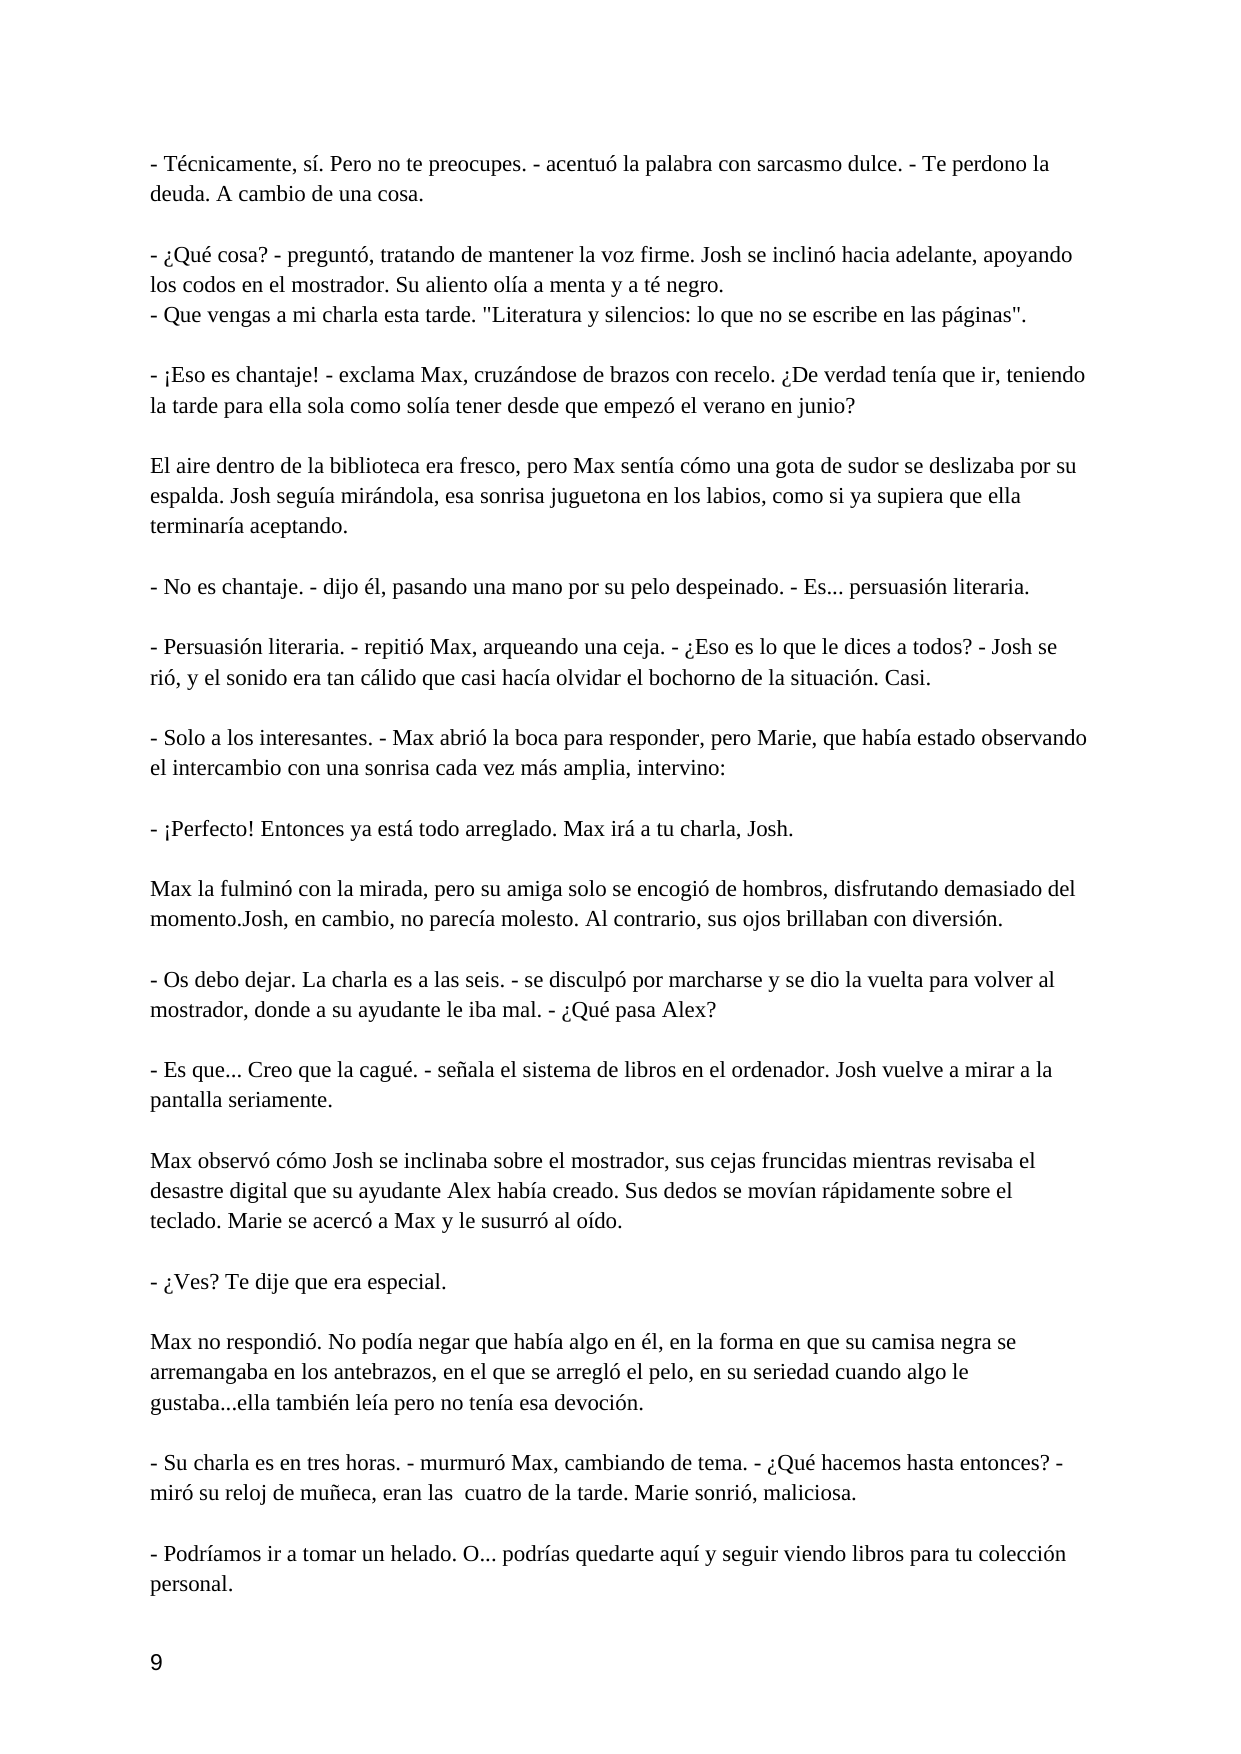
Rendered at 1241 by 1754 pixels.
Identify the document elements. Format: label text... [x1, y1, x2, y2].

text - Podríamos ir a tomar un helado. O... podrías quedarte aquí y seguir viendo libros para tu colección personal. [150, 1539, 1090, 1596]
text Max observó cómo Josh se inclinaba sobre el mostrador, sus cejas fruncidas mientras revisaba el desastre digital que su ayudante Alex había creado. Sus dedos se movían rápidamente sobre el teclado. Marie se acercó a Max y le susurró al oído. [150, 1147, 1090, 1234]
text - Es que... Creo que la cagué. - señala el sistema de libros en el ordenador. Josh vuelve a mirar a la pantalla seriamente. [150, 1056, 1090, 1113]
text - ¿Ves? Te dije que era especial. [150, 1268, 1090, 1294]
text - ¡Perfecto! Entonces ya está todo arreglado. Max irá a tu charla, Josh. [150, 814, 1090, 841]
text - ¡Eso es chantaje! - exclama Max, cruzándose de brazos con recelo. ¿De verdad tenía que ir, teniendo la tarde para ella sola como solía tener desde que empezó el verano en junio? [150, 361, 1090, 418]
text - Persuasión literaria. - repitió Max, arqueando una ceja. - ¿Eso es lo que le dices a todos? - Josh se rió, y el sonido era tan cálido que casi hacía olvidar el bochorno de la situación. Casi. [150, 633, 1090, 690]
text El aire dentro de la biblioteca era fresco, pero Max sentía cómo una gota de sudor se deslizaba por su espalda. Josh seguía mirándola, esa sonrisa juguetona en los labios, como si ya supiera que ella terminaría aceptando. [150, 452, 1090, 539]
text - Técnicamente, sí. Pero no te preocupes. - acentuó la palabra con sarcasmo dulce. - Te perdono la deuda. A cambio de una cosa. [150, 150, 1090, 207]
text Max la fulminó con la mirada, pero su amiga solo se encogió de hombros, disfrutando demasiado del momento.Josh, en cambio, no parecía molesto. Al contrario, sus ojos brillaban con diversión. [150, 875, 1090, 932]
text - Su charla es en tres horas. - murmuró Max, cambiando de tema. - ¿Qué hacemos hasta entonces? - miró su reloj de muñeca, eran las cuatro de la tarde. Marie sonrió, maliciosa. [150, 1449, 1090, 1506]
text Max no respondió. No podía negar que había algo en él, en la forma en que su camisa negra se arremangaba en los antebrazos, en el que se arregló el pelo, en su seriedad cuando algo le gustaba...ella también leía pero no tenía esa devoción. [150, 1328, 1090, 1415]
text - No es chantaje. - dijo él, pasando una mano por su pelo despeinado. - Es... persuasión literaria. [150, 573, 1090, 599]
text - Que vengas a mi charla esta tarde. "Literatura y silencios: lo que no se escribe en las páginas". [150, 301, 1090, 327]
text - Solo a los interesantes. - Max abrió la boca para responder, pero Marie, que había estado observando el intercambio con una sonrisa cada vez más amplia, intervino: [150, 724, 1090, 781]
text - Os debo dejar. La charla es a las seis. - se disculpó por marcharse y se dio la vuelta para volver al mostrador, donde a su ayudante le iba mal. - ¿Qué pasa Alex? [150, 966, 1090, 1022]
text - ¿Qué cosa? - preguntó, tratando de mantener la voz firme. Josh se inclinó hacia adelante, apoyando los codos en el mostrador. Su aliento olía a menta y a té negro. [150, 241, 1090, 297]
